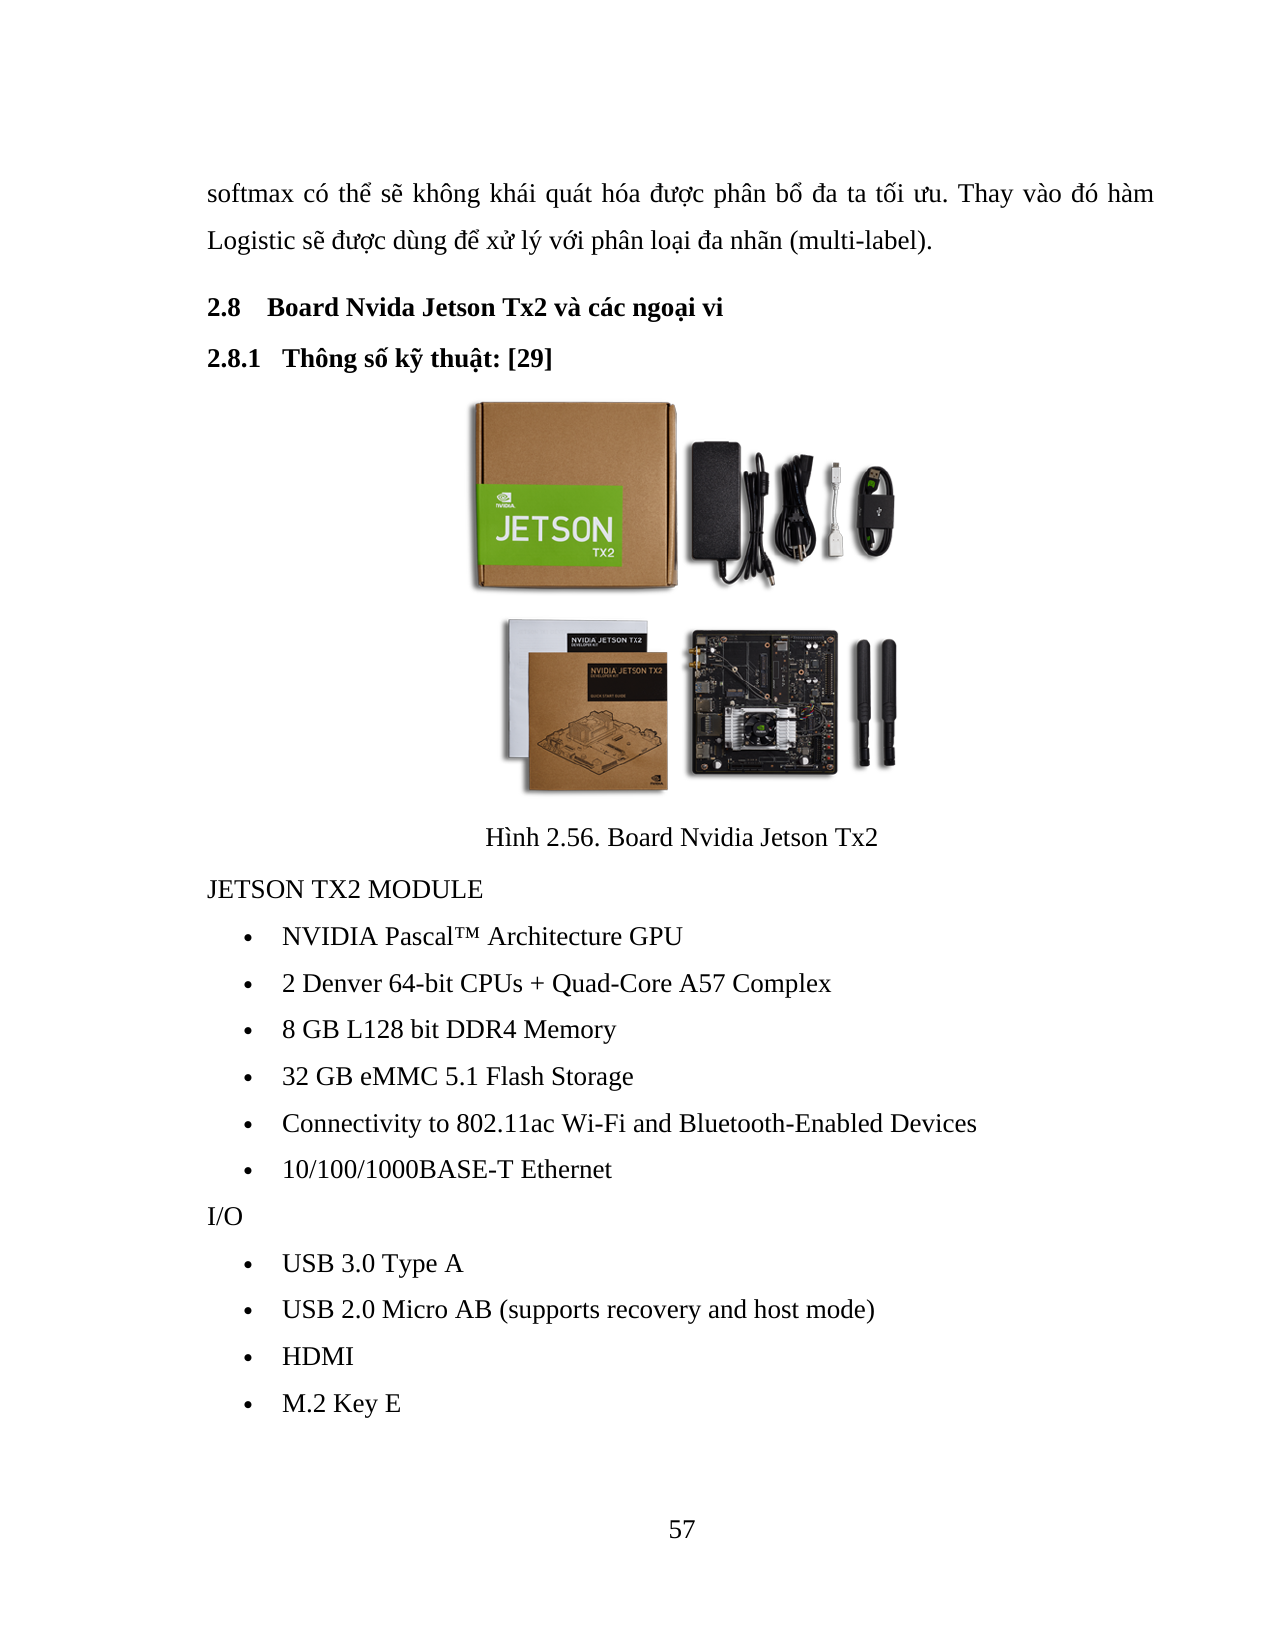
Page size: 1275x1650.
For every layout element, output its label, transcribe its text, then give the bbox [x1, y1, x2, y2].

list 2 Denver 64-bit CPUs + Quad-Core A57 Complex [244, 967, 1157, 998]
text I/O [207, 1200, 1157, 1231]
list Connectivity to 802.11ac Wi-Fi and Bluetooth-Enabled Devices [244, 1107, 1157, 1138]
list M.2 Key E [244, 1387, 1157, 1418]
list NVIDIA Pascal™ Architecture GPU [244, 920, 1157, 951]
list USB 3.0 Type A [244, 1247, 1157, 1278]
list HDMI [244, 1340, 1157, 1371]
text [207, 177, 1157, 255]
list 8 GB L128 bit DDR4 Memory [244, 1013, 1157, 1045]
text JETSON TX2 MODULE [207, 873, 1157, 905]
list 10/100/1000BASE-T Ethernet [244, 1153, 1157, 1185]
list USB 2.0 Micro AB (supports recovery and host mode) [244, 1293, 1157, 1325]
subtitle Board Nvida Jetson Tx2 và các ngoại vi [207, 291, 1157, 322]
subtitle Thông số kỹ thuật: [207, 342, 1157, 373]
picture [450, 388, 914, 806]
list 32 GB eMMC 5.1 Flash Storage [244, 1060, 1157, 1091]
